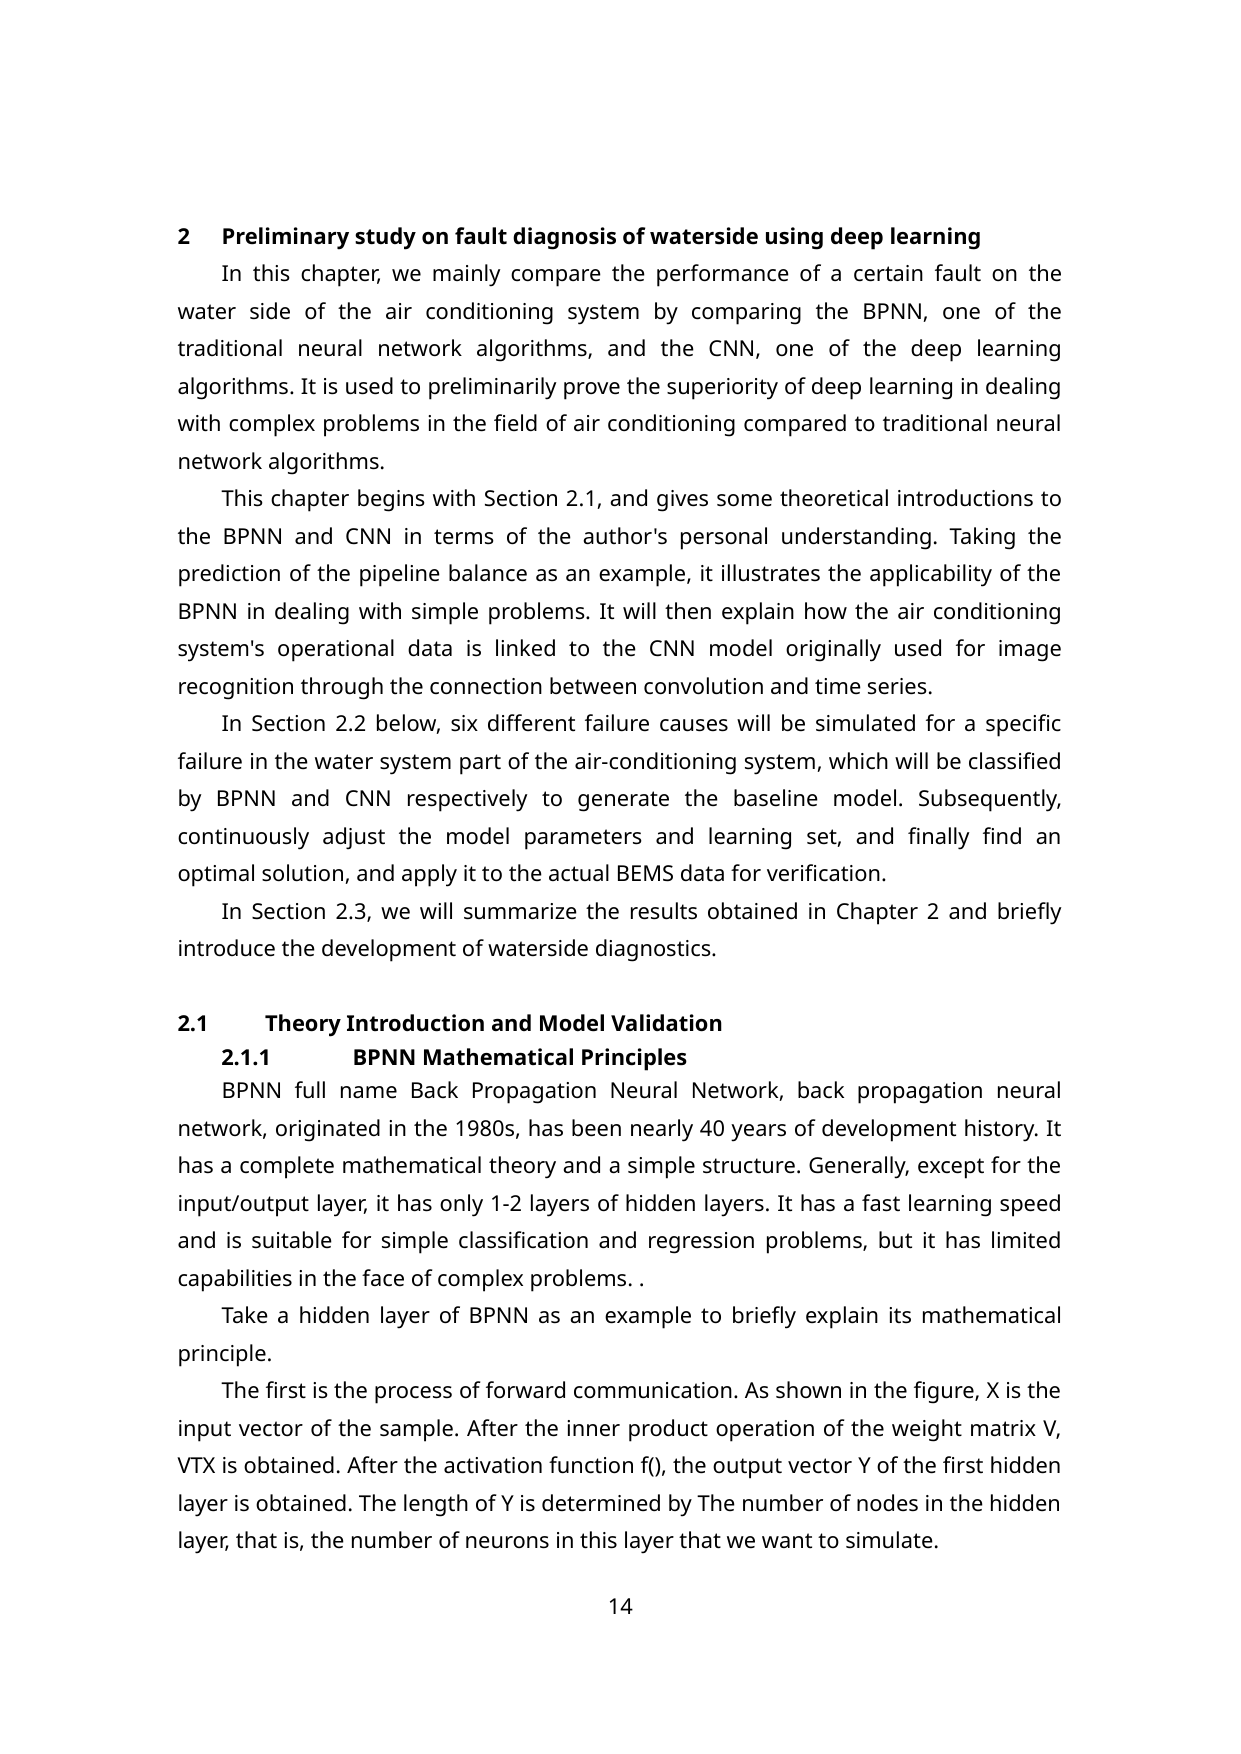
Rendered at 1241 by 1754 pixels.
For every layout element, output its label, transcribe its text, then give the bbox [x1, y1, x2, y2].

text Take a hidden layer of BPNN as an example to briefly explain its mathematical principle. [177, 1297, 1063, 1372]
text In Section 2.2 below, six different failure causes will be simulated for a specific failure in the water system part of the air-conditioning system, which will be classified by BPNN and CNN respectively to generate the baseline model. Subsequently, continuously adjust the model parameters and learning set, and finally find an optimal solution, and apply it to the actual BEMS data for verification. [177, 704, 1063, 892]
text In this chapter, we mainly compare the performance of a certain fault on the water side of the air conditioning system by comparing the BPNN, one of the traditional neural network algorithms, and the CNN, one of the deep learning algorithms. It is used to preliminarily prove the superiority of deep learning in dealing with complex problems in the field of air conditioning compared to traditional neural network algorithms. [177, 254, 1063, 479]
subtitle BPNN Mathematical Principles [221, 1042, 1063, 1072]
subtitle Theory Introduction and Model Validation [177, 1004, 1063, 1042]
text BPNN full name Back Propagation Neural Network, back propagation neural network, originated in the 1980s, has been nearly 40 years of development history. It has a complete mathematical theory and a simple structure. Generally, except for the input/output layer, it has only 1-2 layers of hidden layers. It has a fast learning speed and is suitable for simple classification and regression problems, but it has limited capabilities in the face of complex problems. . [177, 1072, 1063, 1297]
text The first is the process of forward communication. As shown in the figure, X is the input vector of the sample. After the inner product operation of the weight matrix V, VTX is obtained. After the activation function f(), the output vector Y of the first hidden layer is obtained. The length of Y is determined by The number of nodes in the hidden layer, that is, the number of neurons in this layer that we want to simulate. [177, 1372, 1063, 1559]
text In Section 2.3, we will summarize the results obtained in Chapter 2 and briefly introduce the development of waterside diagnostics. [177, 892, 1063, 967]
text This chapter begins with Section 2.1, and gives some theoretical introductions to the BPNN and CNN in terms of the author's personal understanding. Taking the prediction of the pipeline balance as an example, it illustrates the applicability of the BPNN in dealing with simple problems. It will then explain how the air conditioning system's operational data is linked to the CNN model originally used for image recognition through the connection between convolution and time series. [177, 479, 1063, 704]
subtitle Preliminary study on fault diagnosis of waterside using deep learning [177, 217, 1063, 254]
